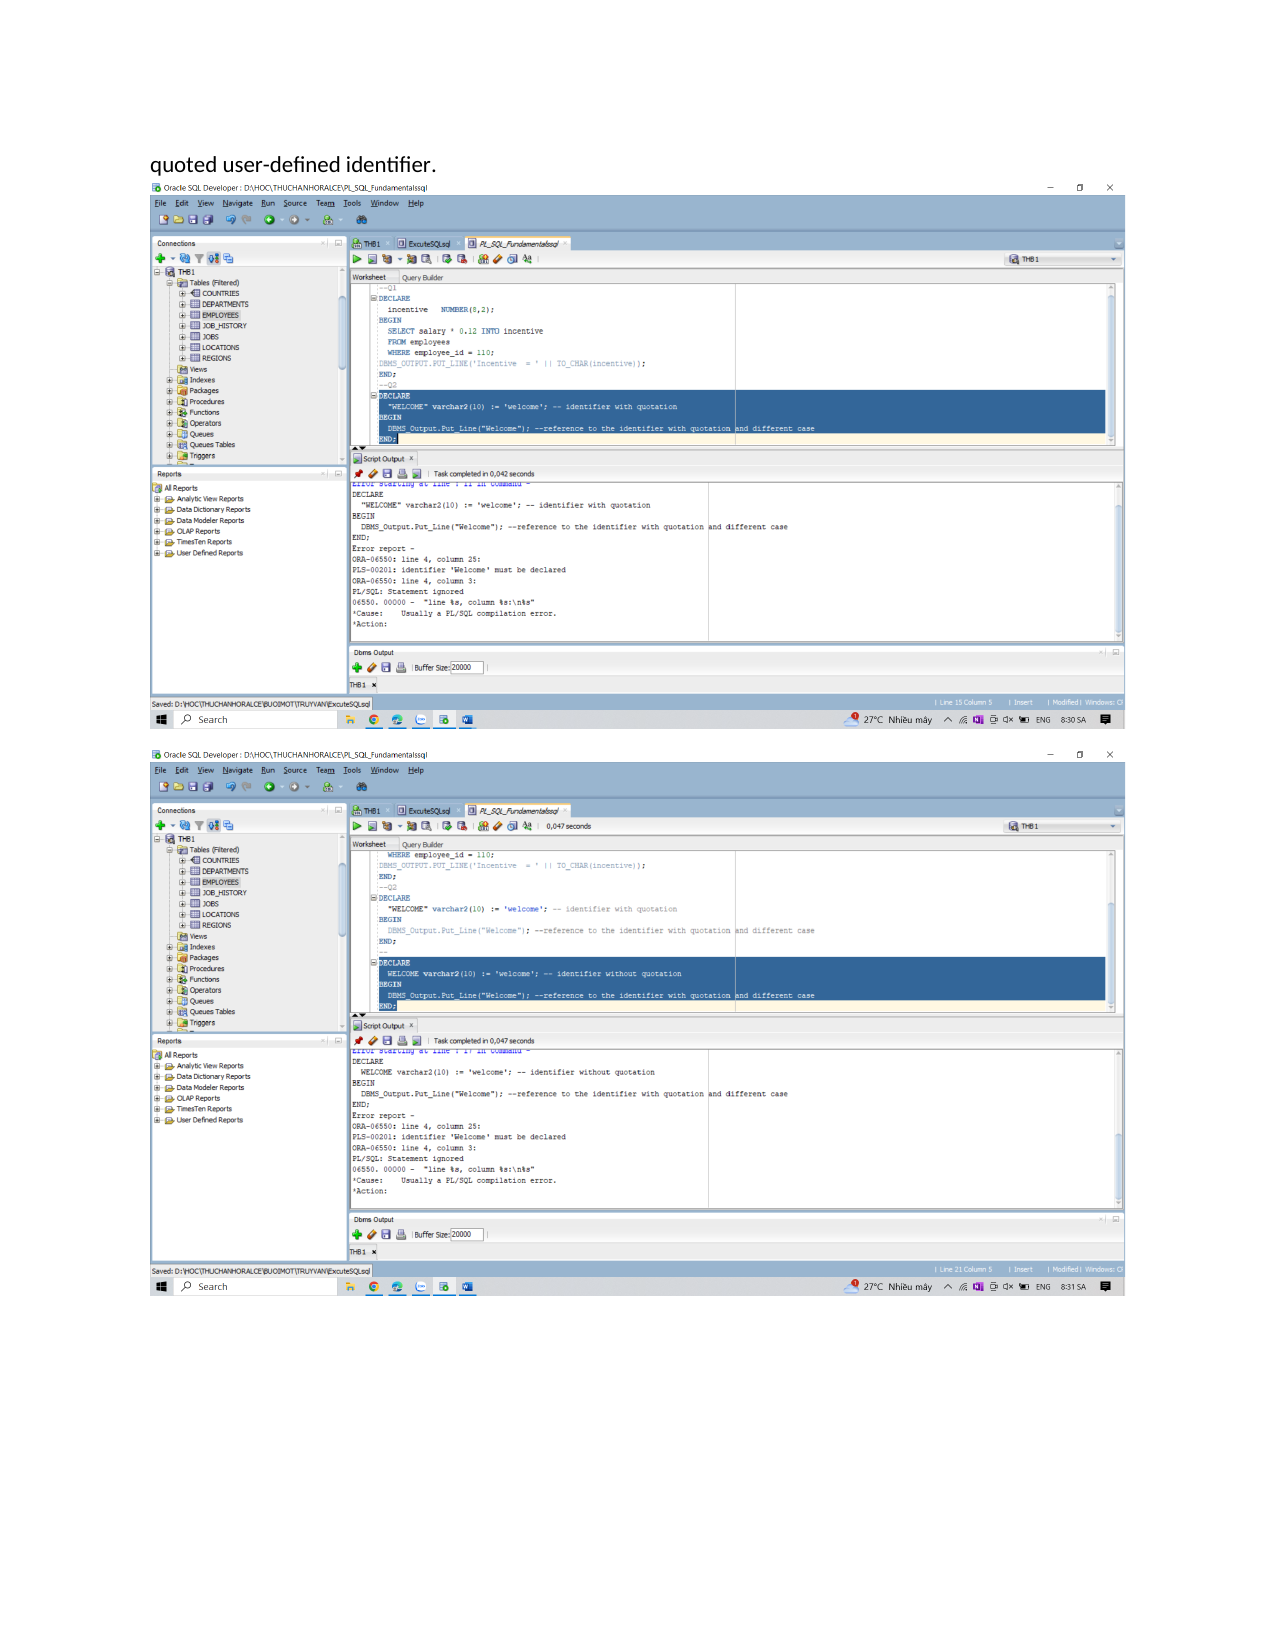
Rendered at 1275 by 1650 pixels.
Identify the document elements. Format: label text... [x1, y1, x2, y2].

picture [150, 180, 1125, 729]
picture [150, 747, 1125, 1296]
text quoted user-defined identifier. [150, 150, 1125, 180]
